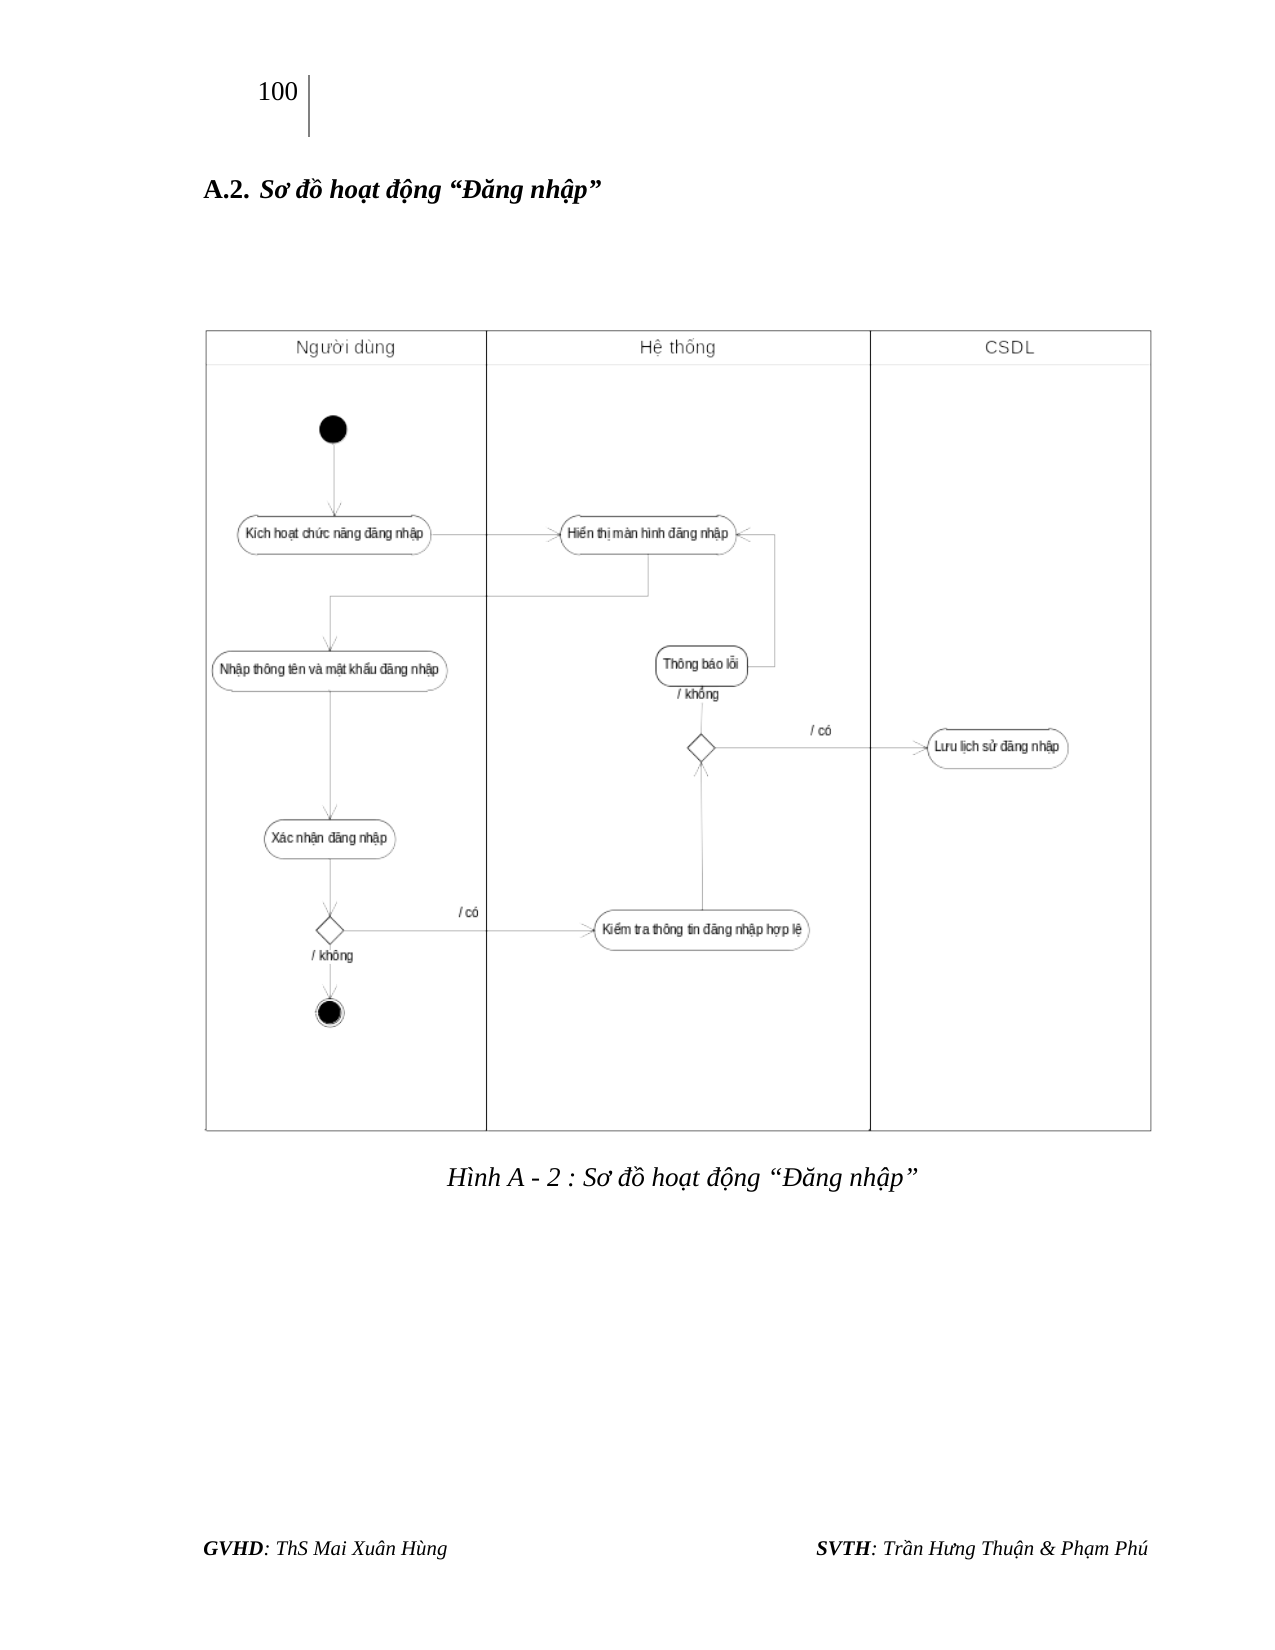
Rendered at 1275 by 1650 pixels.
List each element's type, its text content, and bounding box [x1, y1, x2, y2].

list Sơ đồ hoạt động “Đăng nhập” [203, 173, 1162, 204]
